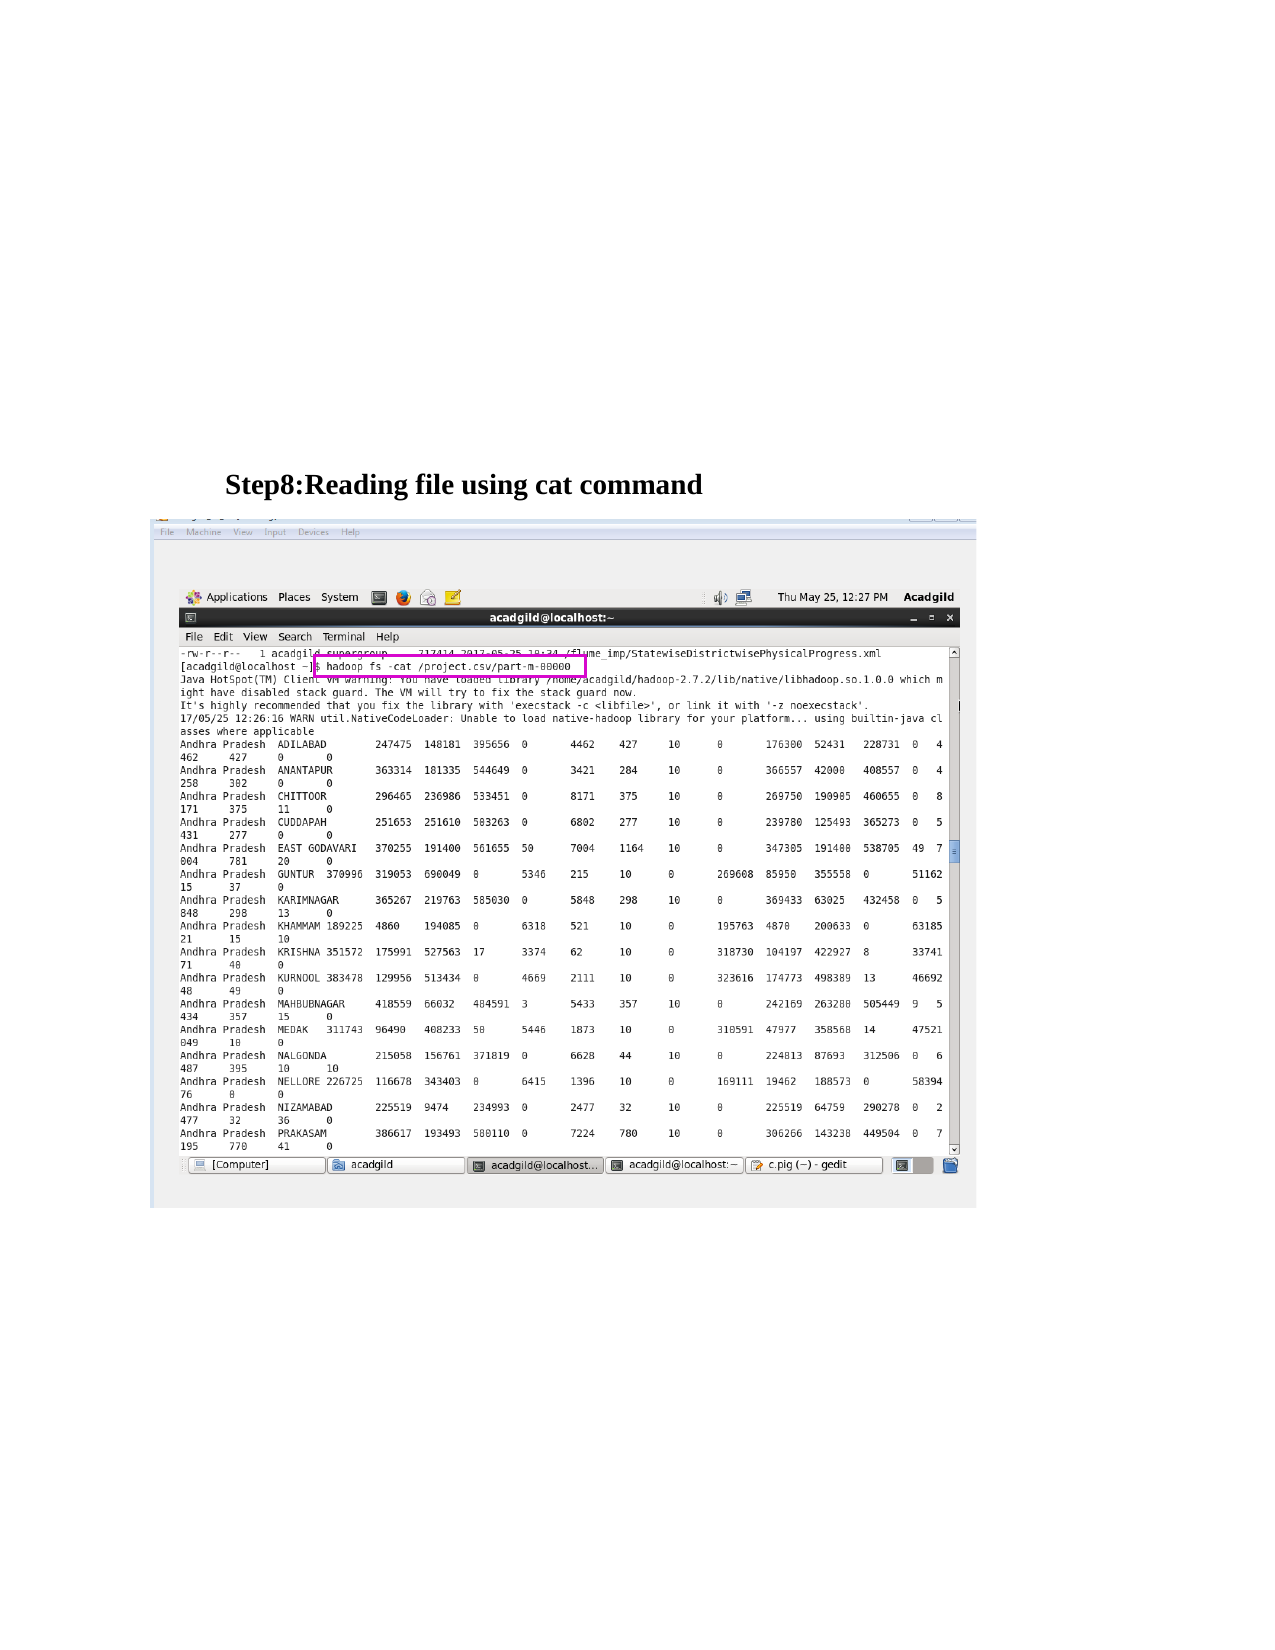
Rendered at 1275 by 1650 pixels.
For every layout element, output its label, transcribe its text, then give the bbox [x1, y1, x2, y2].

picture [150, 519, 977, 1208]
text Step8:Reading file using cat command [150, 467, 1125, 500]
